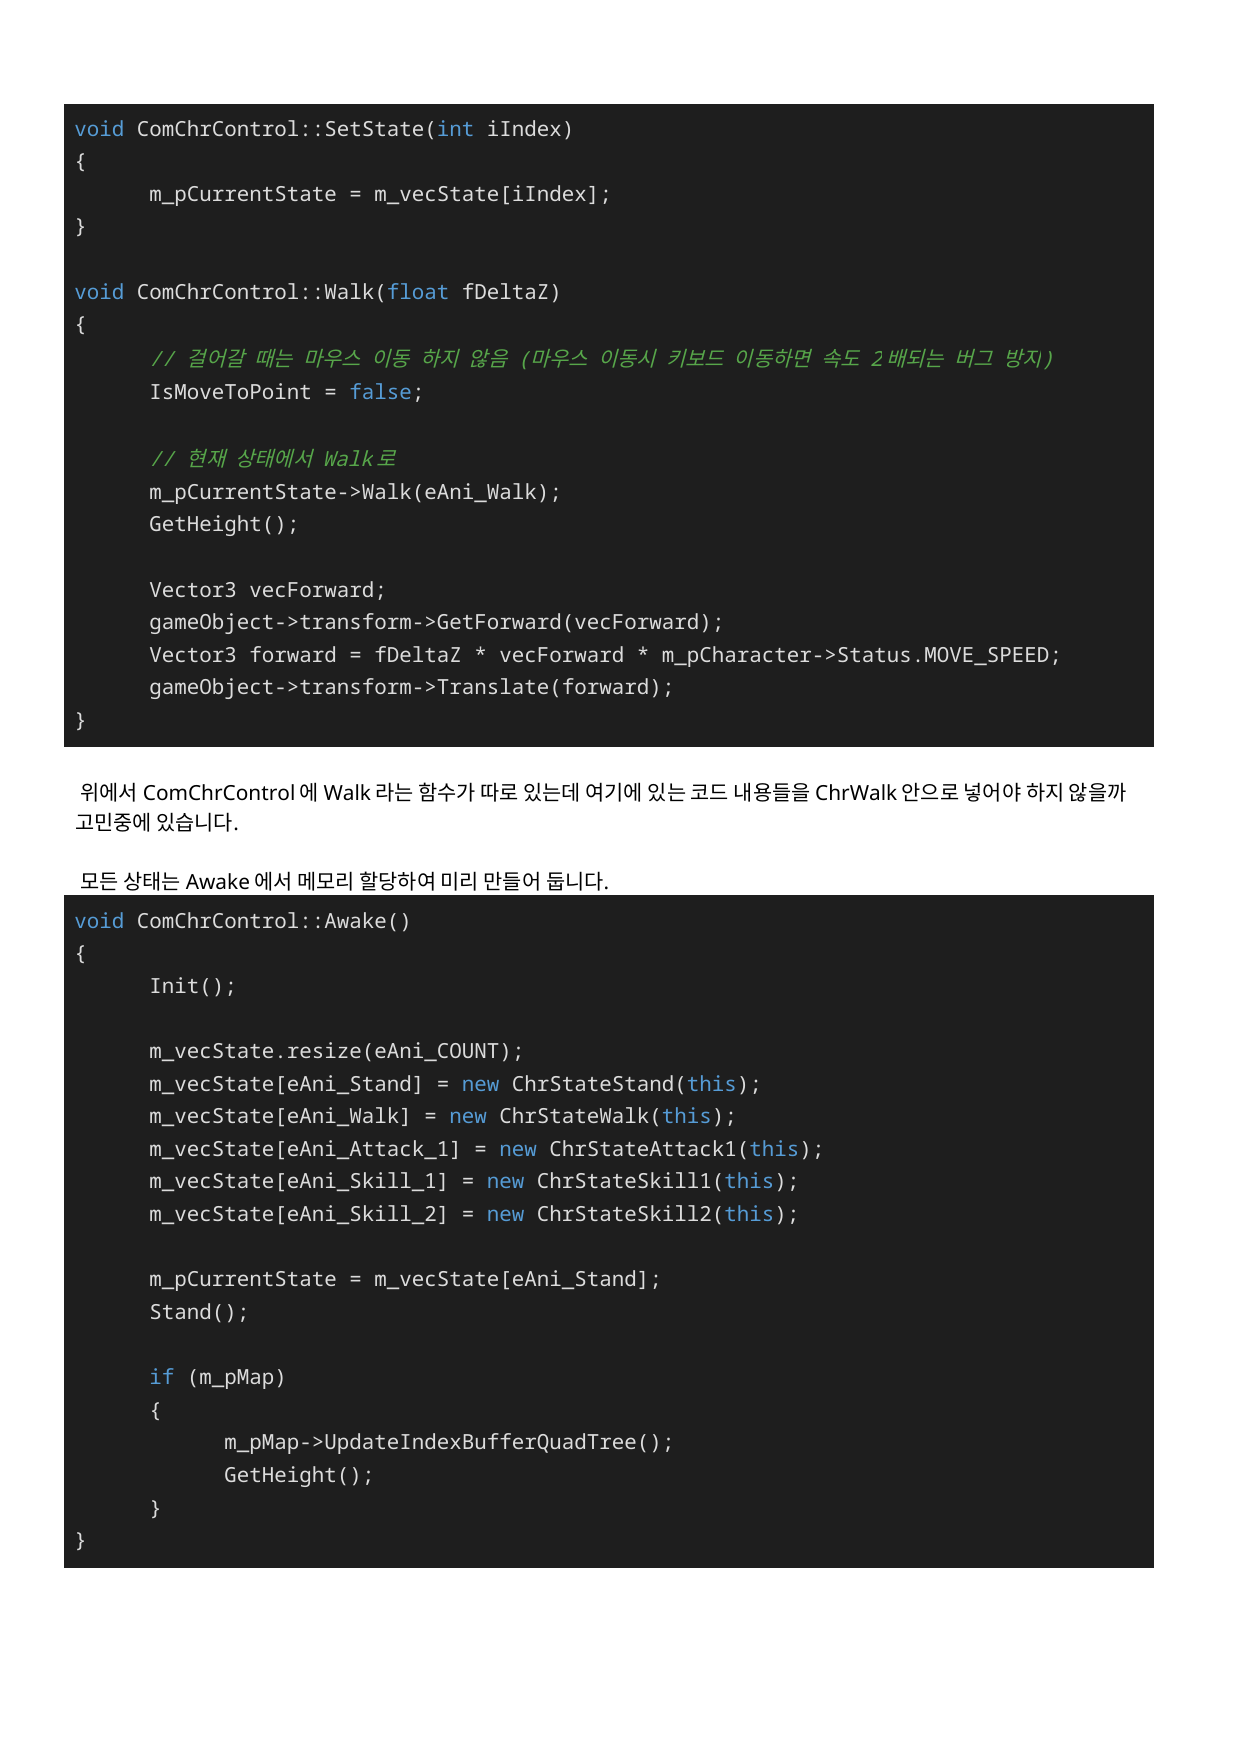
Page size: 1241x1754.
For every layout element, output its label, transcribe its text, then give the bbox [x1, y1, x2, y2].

text 모든 상태는 Awake에서 메모리 할당하여 미리 만들어 둡니다. [75, 865, 1165, 895]
text 위에서 ComChrControl에 Walk라는 함수가 따로 있는데 여기에 있는 코드 내용들을 ChrWalk안으로 넣어야 하지 않을까 고민중에 있습니다. [75, 776, 1165, 837]
table_header void ComChrControl::Awake() { Init(); m_vecState.resize(eAni_COUNT); m_vecState[eAni_Stand] = new ChrStateStand(this); m_vecState[eAni_Walk] = new ChrStateWalk(this); m_vecState[eAni_Attack_1] = new ChrStateAttack1(this); m_vecState[eAni_Skill_1] = new ChrStateSkill1(this); m_vecState[eAni_Skill_2] = new ChrStateSkill2(this); m_pCurrentState = m_vecState[eAni_Stand]; Stand(); if (m_pMap) { m_pMap->UpdateIndexBufferQuadTree(); GetHeight(); } } [64, 895, 1154, 1568]
table_header void ComChrControl::SetState(int iIndex) { m_pCurrentState = m_vecState[iIndex]; } void ComChrControl::Walk(float fDeltaZ) { // 걸어갈 때는 마우스 이동 하지 않음 (마우스 이동시 키보드 이동하면 속도 2배되는 버그 방지) IsMoveToPoint = false; // 현재 상태에서 Walk로 m_pCurrentState->Walk(eAni_Walk); GetHeight(); Vector3 vecForward; gameObject->transform->GetForward(vecForward); Vector3 forward = fDeltaZ * vecForward * m_pCharacter->Status.MOVE_SPEED; gameObject->transform->Translate(forward); } [64, 104, 1154, 747]
